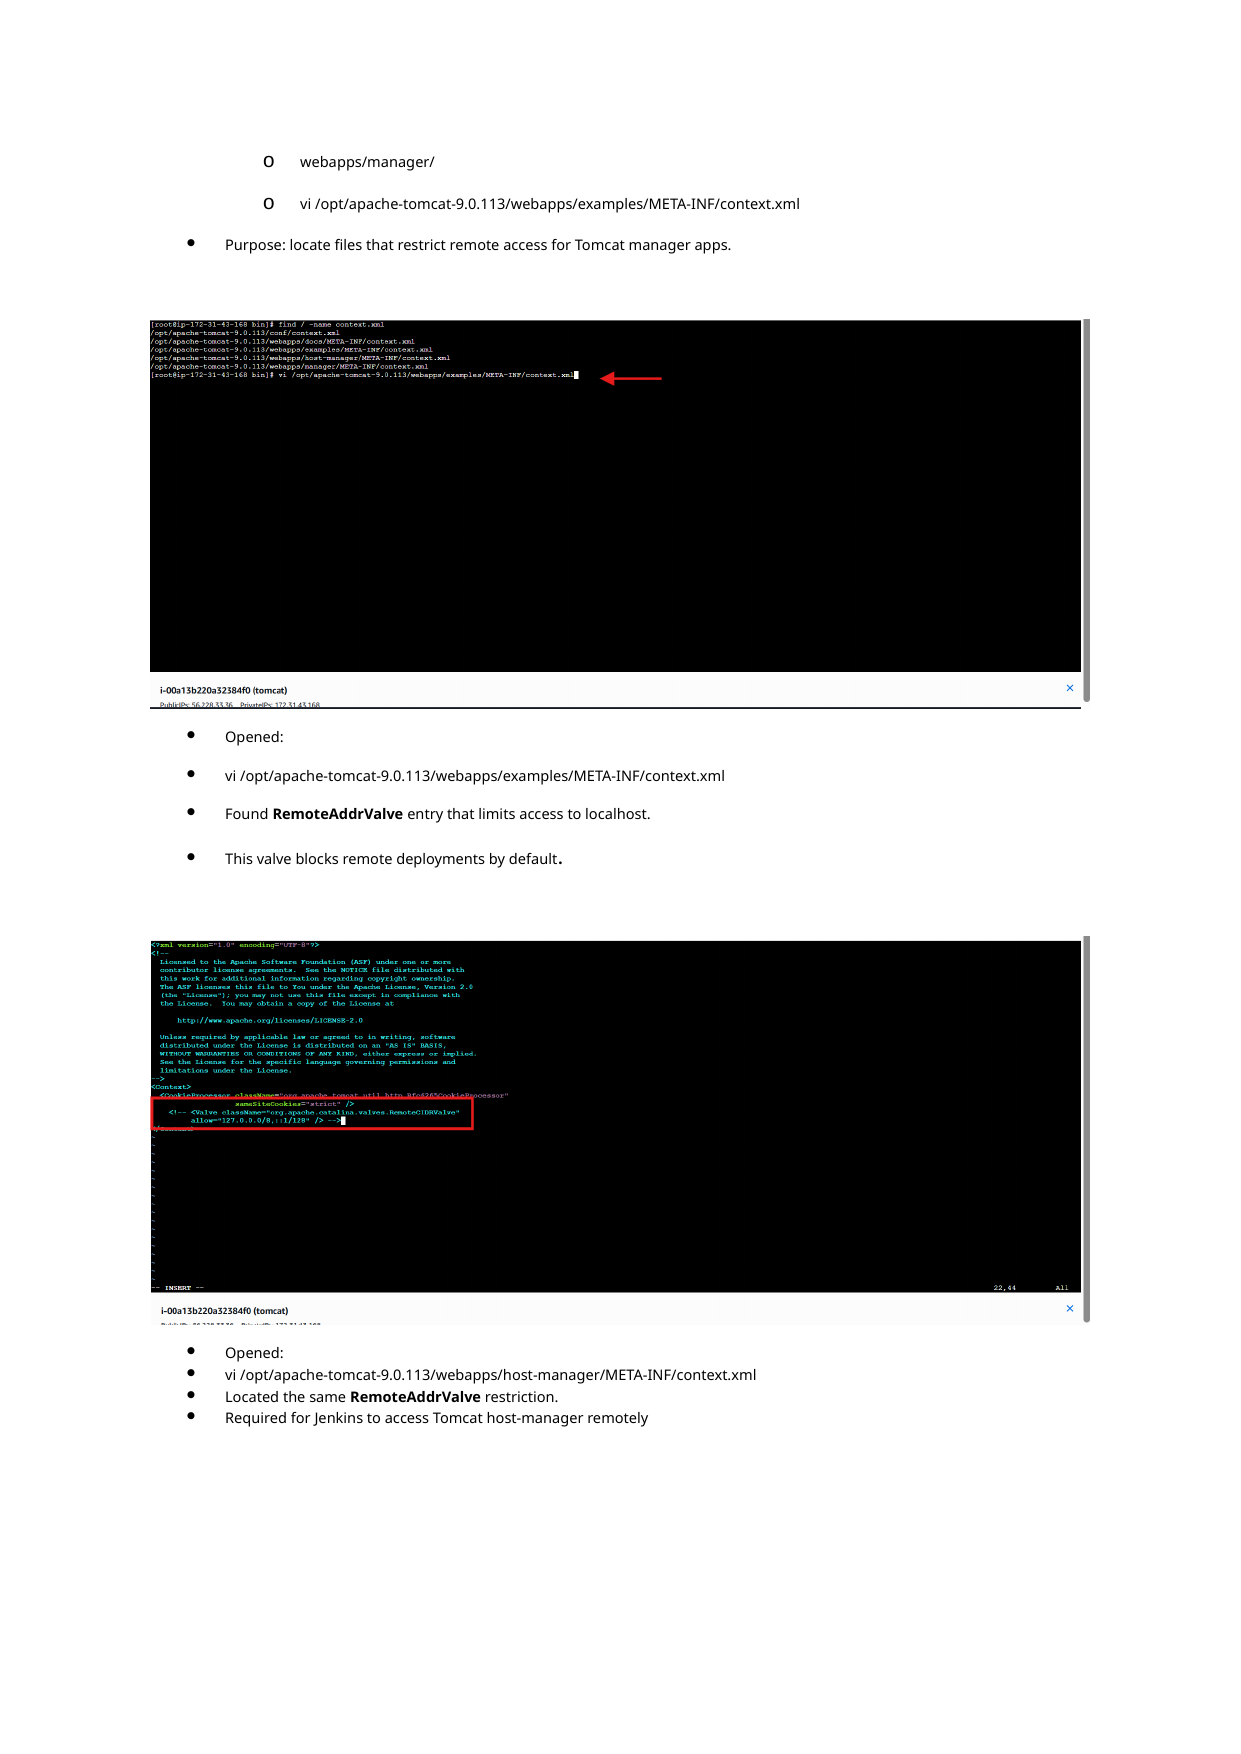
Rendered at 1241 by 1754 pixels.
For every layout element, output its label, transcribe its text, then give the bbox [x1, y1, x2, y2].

list vi /opt/apache-tomcat-9.0.113/webapps/examples/META-INF/context.xml [187, 766, 1090, 786]
list vi /opt/apache-tomcat-9.0.113/webapps/examples/META-INF/context.xml [262, 192, 1090, 216]
picture [150, 936, 1091, 1325]
list Opened: [187, 1343, 1090, 1363]
list vi /opt/apache-tomcat-9.0.113/webapps/host-manager/META-INF/context.xml [187, 1365, 1090, 1385]
list Required for Jenkins to access Tomcat host-manager remotely [187, 1408, 1090, 1428]
list Opened: [187, 727, 1090, 747]
list Found RemoteAddrValve entry that limits access to localhost. [187, 804, 1090, 824]
list Located the same RemoteAddrValve restriction. [187, 1386, 1090, 1407]
list This valve blocks remote deployments by default. [187, 842, 1090, 870]
list Purpose: locate files that restrict remote access for Tomcat manager apps. [187, 234, 1090, 254]
list webapps/manager/ [262, 150, 1090, 174]
picture [150, 319, 1091, 709]
